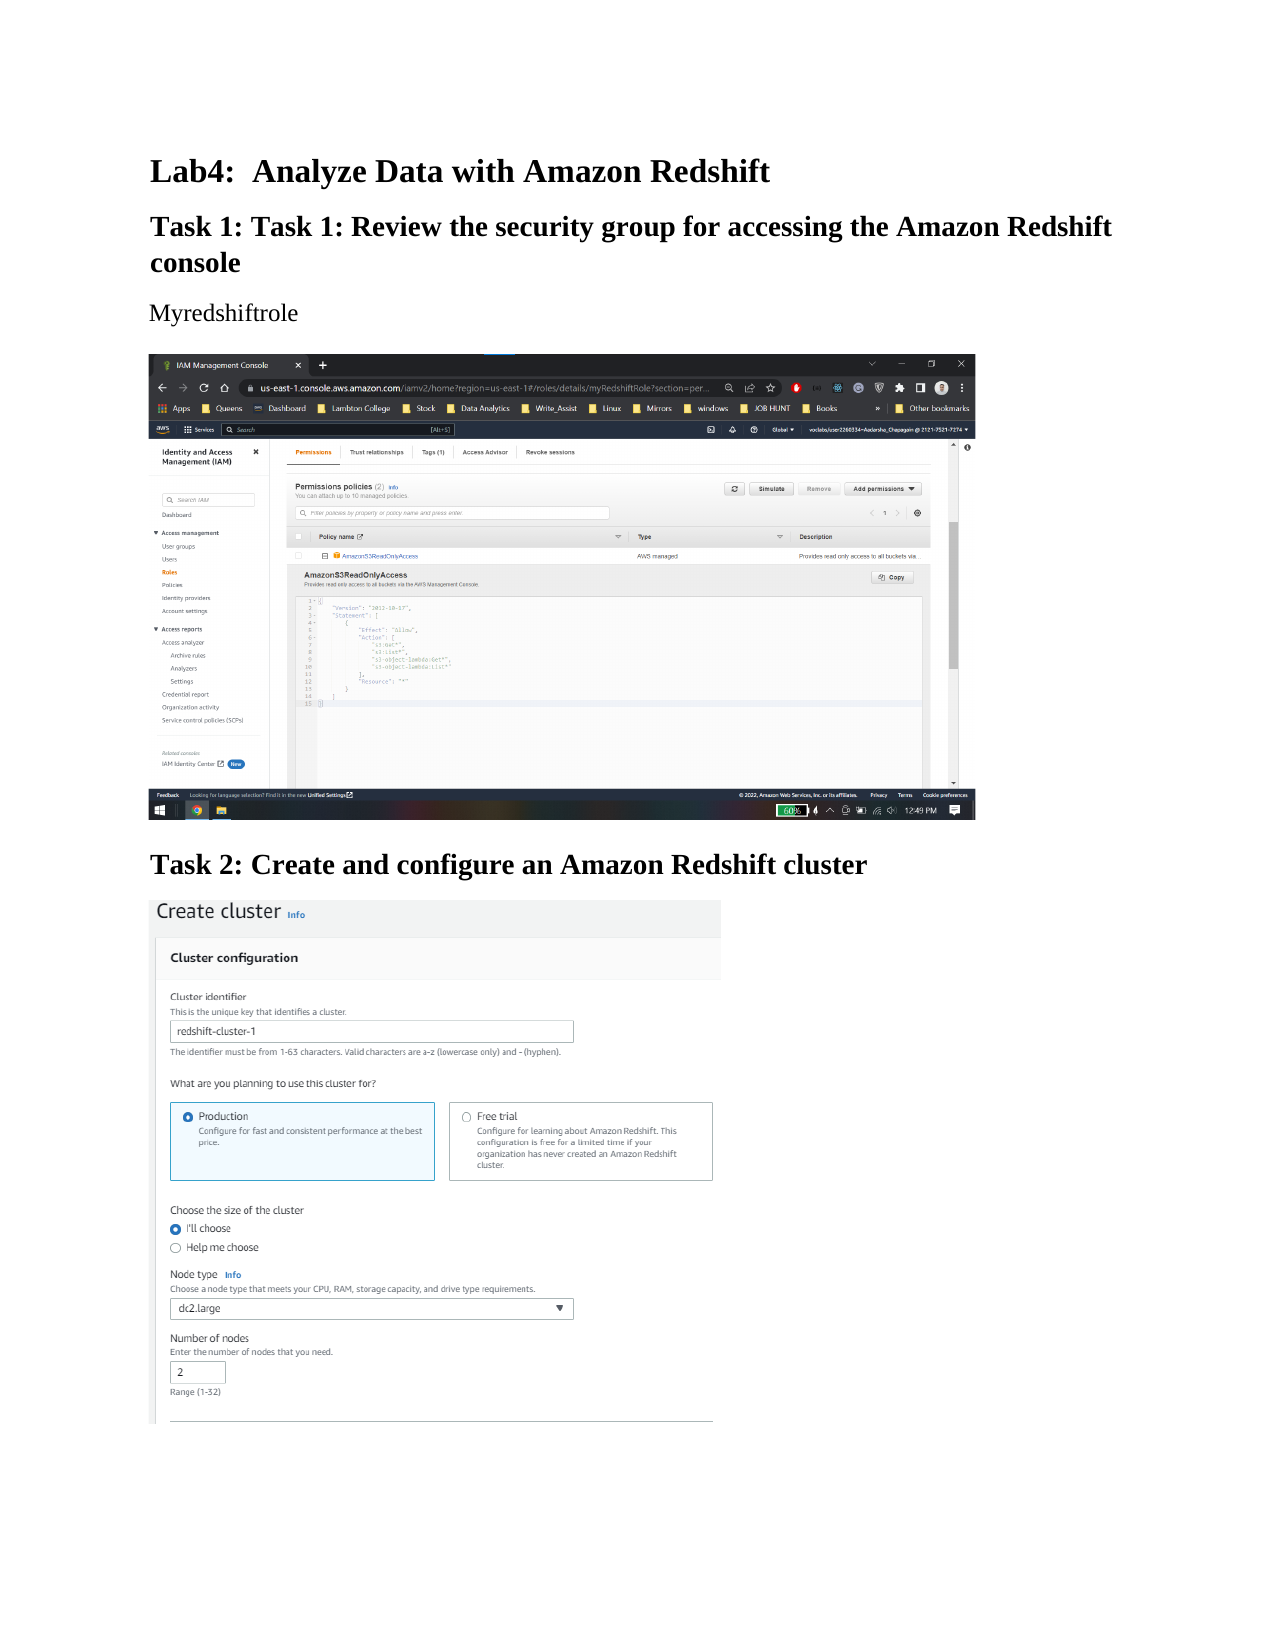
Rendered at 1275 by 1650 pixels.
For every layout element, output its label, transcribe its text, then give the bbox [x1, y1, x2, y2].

picture [148, 354, 976, 820]
subtitle Task 2: Create and configure an Amazon Redshift cluster [150, 847, 1126, 881]
text Myredshiftrole [148, 298, 1126, 327]
subtitle Lab4: Analyze Data with Amazon Redshift [150, 151, 1126, 189]
picture [148, 900, 721, 1424]
subtitle Task 1: Task 1: Review the security group for accessing the Amazon Redshift console [150, 209, 1126, 279]
